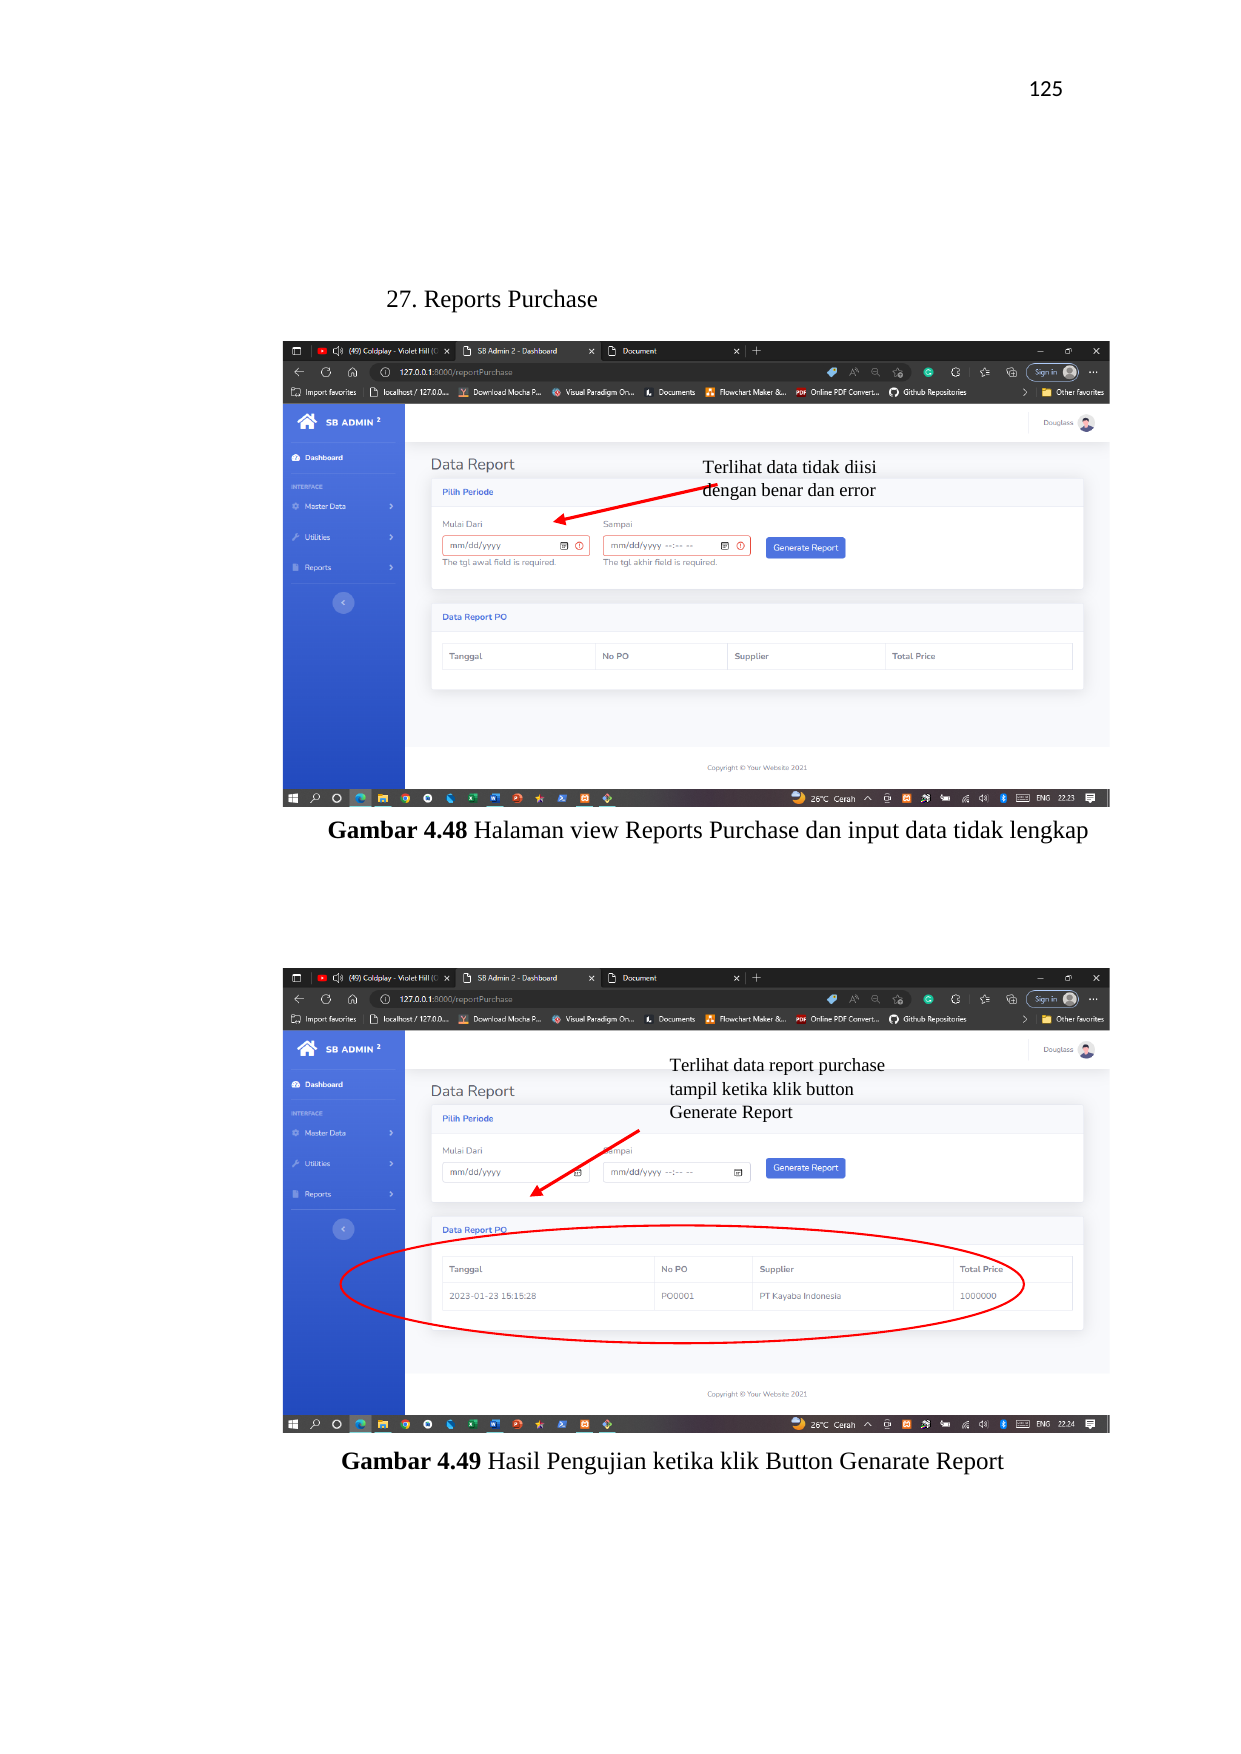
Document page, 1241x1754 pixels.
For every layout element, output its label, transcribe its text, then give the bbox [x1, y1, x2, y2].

list Reports Purchase [386, 284, 1063, 313]
picture [282, 968, 1110, 1433]
picture [282, 341, 1110, 807]
